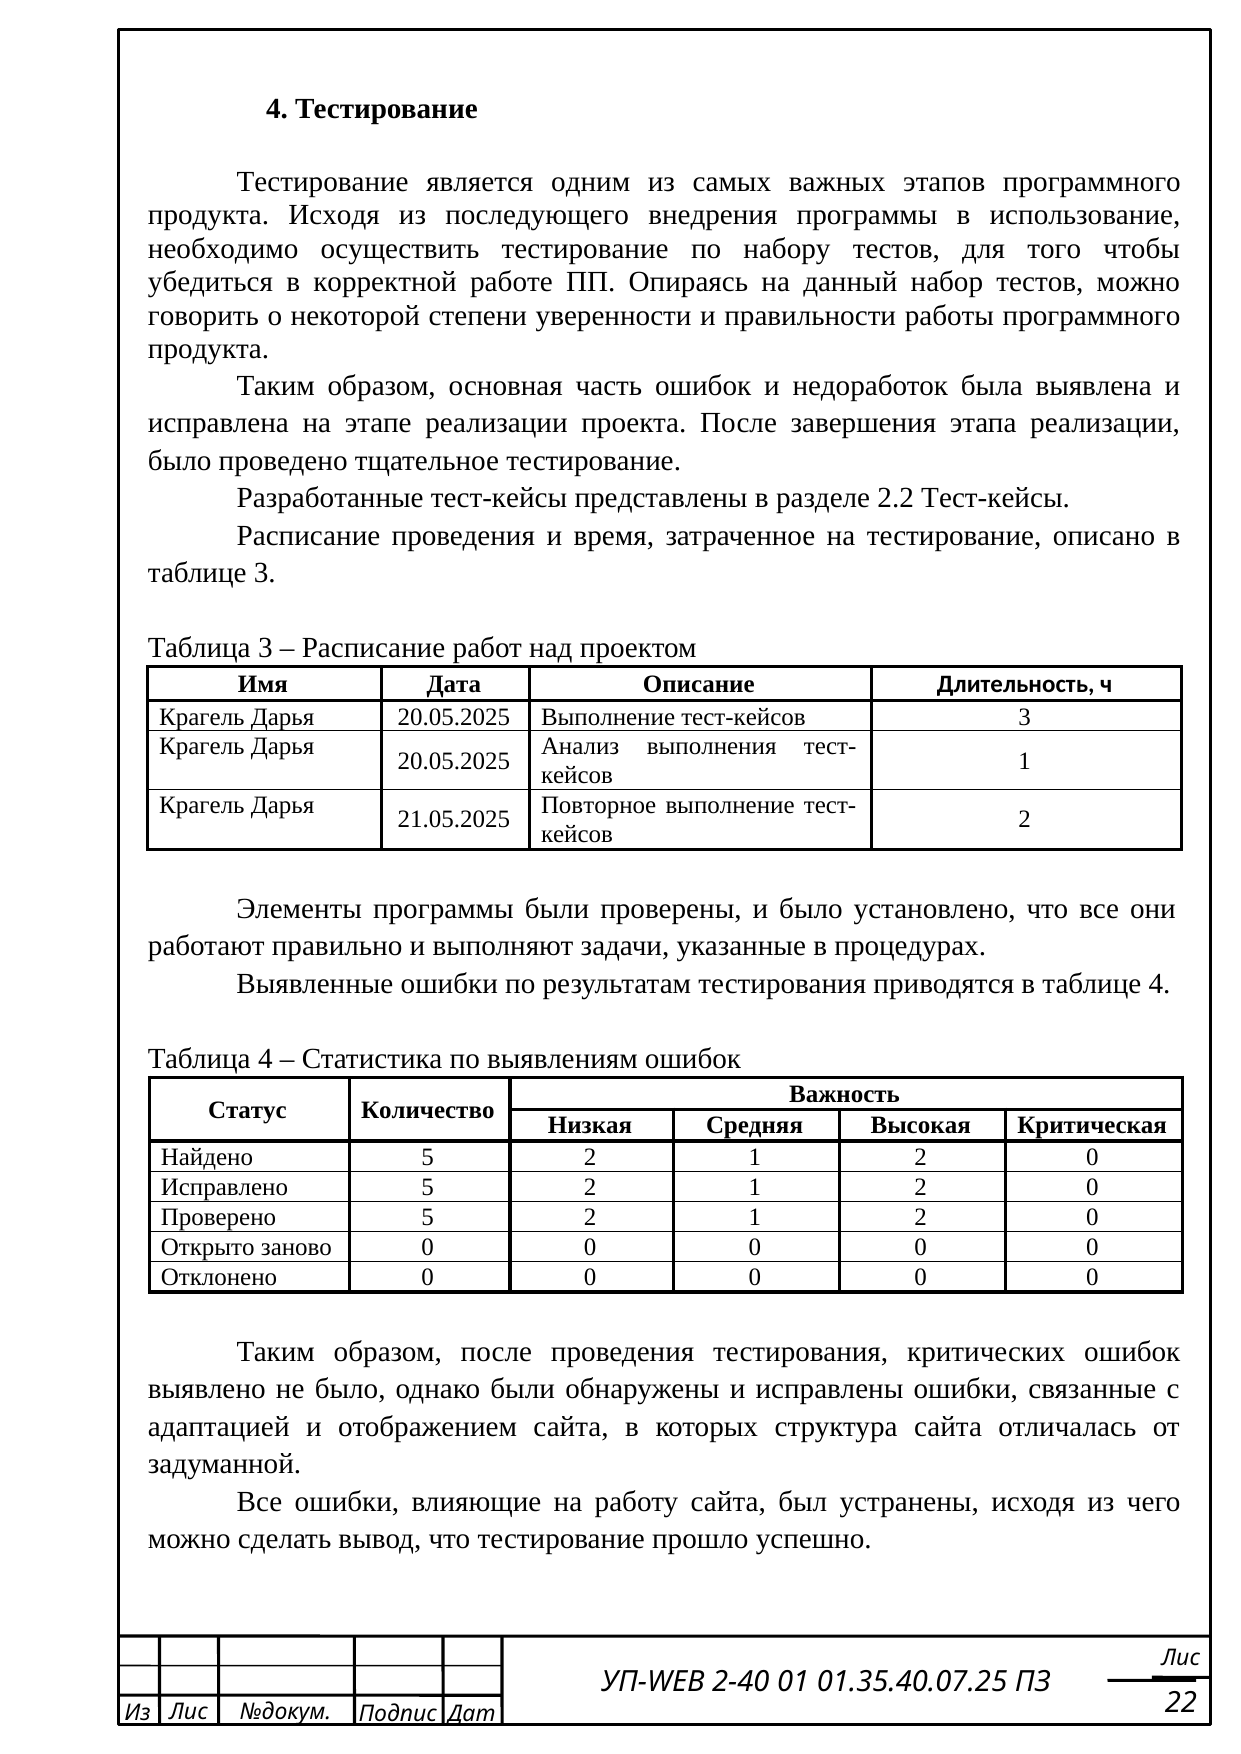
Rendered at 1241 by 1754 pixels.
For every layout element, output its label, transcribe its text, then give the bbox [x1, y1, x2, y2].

table_cell 20.05.2025 [383, 731, 528, 789]
table_cell 1 [675, 1143, 838, 1171]
table_header Имя [149, 668, 380, 698]
table_cell 2 [873, 790, 1180, 847]
table_cell 2 [841, 1202, 1004, 1231]
table_header Количество [351, 1079, 508, 1139]
table_cell 0 [675, 1232, 838, 1261]
table_cell 0 [841, 1232, 1004, 1261]
table_cell 1 [873, 731, 1180, 789]
table_cell Анализ выполнения тест-кейсов [531, 731, 870, 789]
text Выявленные ошибки по результатам тестирования приводятся в таблице 4. [148, 963, 1177, 1001]
table_cell Критическая [1007, 1111, 1181, 1139]
text Таблица 3 – Расписание работ над проектом [148, 627, 1177, 665]
table_cell 20.05.2025 [383, 702, 528, 730]
table_cell Повторное выполнение тест-кейсов [531, 790, 870, 847]
text Расписание проведения и время, затраченное на тестирование, описано в таблице 3. [148, 515, 1181, 590]
table_header Статус [151, 1079, 348, 1139]
table_cell 3 [873, 702, 1180, 730]
table_cell Высокая [841, 1111, 1004, 1139]
table_cell Крагель Дарья [149, 790, 380, 847]
text Все ошибки, влияющие на работу сайта, был устранены, исходя из чего можно сделать вывод, что тестирование прошло успешно. [148, 1481, 1181, 1556]
table_cell 0 [1007, 1143, 1181, 1171]
table_cell 2 [512, 1172, 672, 1201]
table_cell 1 [675, 1172, 838, 1201]
table_header Дата [383, 668, 528, 698]
table_cell 2 [841, 1143, 1004, 1171]
text Таким образом, основная часть ошибок и недоработок была выявлена и исправлена на этапе реализации проекта. После завершения этапа реализации, было проведено тщательное тестирование. [148, 365, 1181, 477]
table_cell 2 [512, 1143, 672, 1171]
table_cell 0 [1007, 1202, 1181, 1231]
table_cell 0 [675, 1262, 838, 1290]
table_cell 0 [512, 1262, 672, 1290]
table_cell 2 [841, 1172, 1004, 1201]
text Таким образом, после проведения тестирования, критических ошибок выявлено не было, однако были обнаружены и исправлены ошибки, связанные с адаптацией и отображением сайта, в которых структура сайта отличалась от задуманной. [148, 1331, 1181, 1481]
table_cell Выполнение тест-кейсов [531, 702, 870, 730]
text Тестирование является одним из самых важных этапов программного продукта. Исходя из последующего внедрения программы в использование, необходимо осуществить тестирование по набору тестов, для того чтобы убедиться в корректной работе ПП. Опираясь на данный набор тестов, можно говорить о некоторой степени уверенности и правильности работы программного продукта. [148, 164, 1181, 365]
table_cell 0 [1007, 1232, 1181, 1261]
table_cell Отклонено [151, 1262, 348, 1290]
table_header Описание [531, 668, 870, 698]
table_cell 5 [351, 1143, 508, 1171]
table_cell Найдено [151, 1143, 348, 1171]
table_cell Крагель Дарья [149, 731, 380, 789]
text Разработанные тест-кейсы представлены в разделе 2.2 Тест-кейсы. [148, 477, 1181, 515]
text Таблица 4 – Статистика по выявлениям ошибок [148, 1038, 1177, 1076]
table_cell 1 [675, 1202, 838, 1231]
table_cell 2 [512, 1202, 672, 1231]
table_cell Исправлено [151, 1172, 348, 1201]
table_cell Проверено [151, 1202, 348, 1231]
table_cell 0 [351, 1232, 508, 1261]
text Элементы программы были проверены, и было установлено, что все они работают правильно и выполняют задачи, указанные в процедурах. [148, 888, 1177, 963]
table_cell Средняя [675, 1111, 838, 1139]
table_header Важность [512, 1079, 1181, 1107]
table_cell Низкая [512, 1111, 672, 1139]
table_cell 0 [1007, 1262, 1181, 1290]
table_cell Открыто заново [151, 1232, 348, 1261]
table_cell 0 [512, 1232, 672, 1261]
table_cell 21.05.2025 [383, 790, 528, 847]
table_header Длительность, ч [873, 668, 1180, 698]
table_cell Крагель Дарья [149, 702, 380, 730]
table_cell 0 [841, 1262, 1004, 1290]
table_cell 5 [351, 1202, 508, 1231]
text 4. Тестирование [148, 89, 1181, 126]
table_cell 5 [351, 1172, 508, 1201]
table_cell 0 [1007, 1172, 1181, 1201]
table_cell 0 [351, 1262, 508, 1290]
